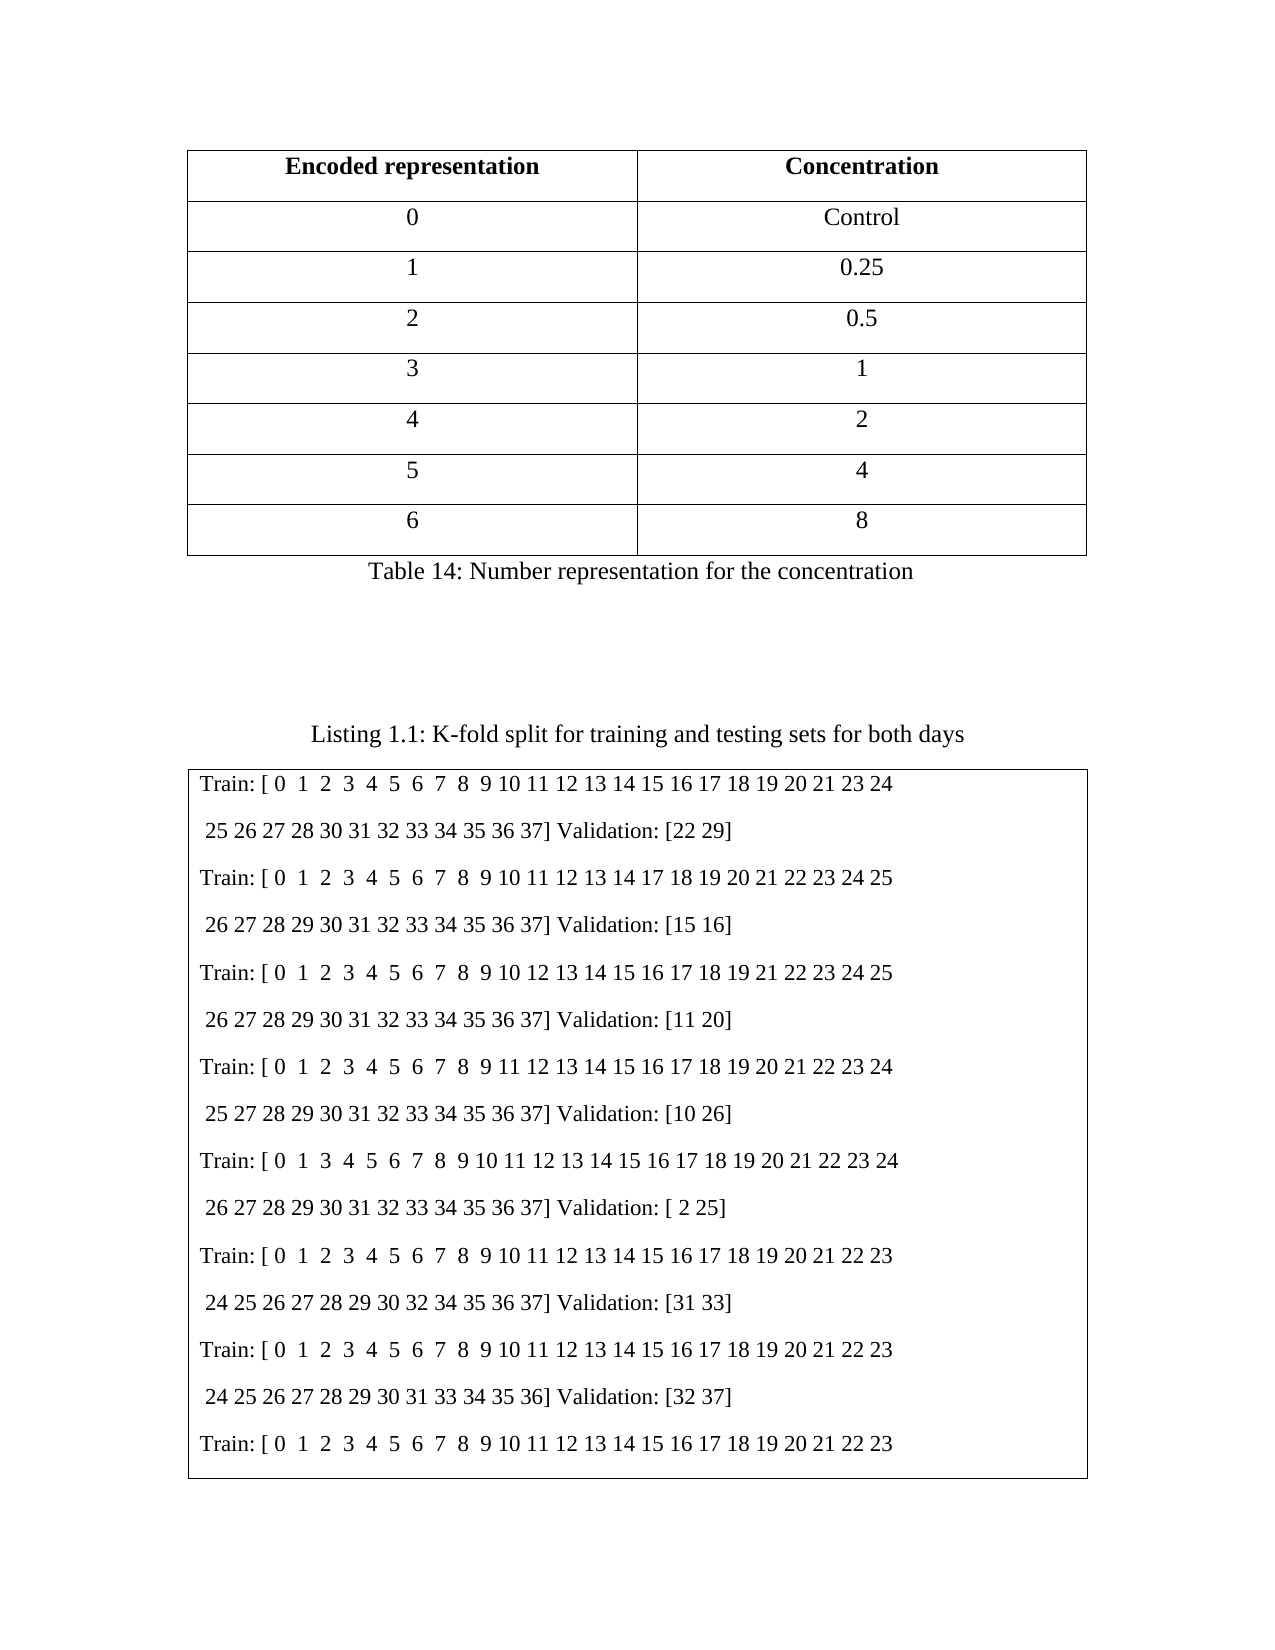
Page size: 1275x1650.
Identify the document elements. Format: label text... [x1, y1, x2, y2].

table_cell 1 [638, 354, 1086, 403]
table_cell 0.25 [638, 252, 1086, 302]
table_cell 2 [188, 303, 637, 352]
text Listing 1.1: K-fold split for training and testing sets for both days [187, 719, 1087, 748]
table_cell 4 [638, 455, 1086, 504]
table_cell 3 [188, 354, 637, 403]
table_header Concentration [638, 151, 1086, 201]
table_cell 4 [188, 404, 637, 454]
table_cell 2 [638, 404, 1086, 454]
table_cell 5 [188, 455, 637, 504]
table_cell 8 [638, 505, 1086, 555]
table_cell 6 [188, 505, 637, 555]
table_cell 0.5 [638, 303, 1086, 352]
table_cell Control [638, 202, 1086, 251]
table_header Encoded representation [188, 151, 637, 201]
text Table 14: Number representation for the concentration [187, 556, 1087, 585]
table_cell 0 [188, 202, 637, 251]
table_cell 1 [188, 252, 637, 302]
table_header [189, 770, 1087, 1478]
